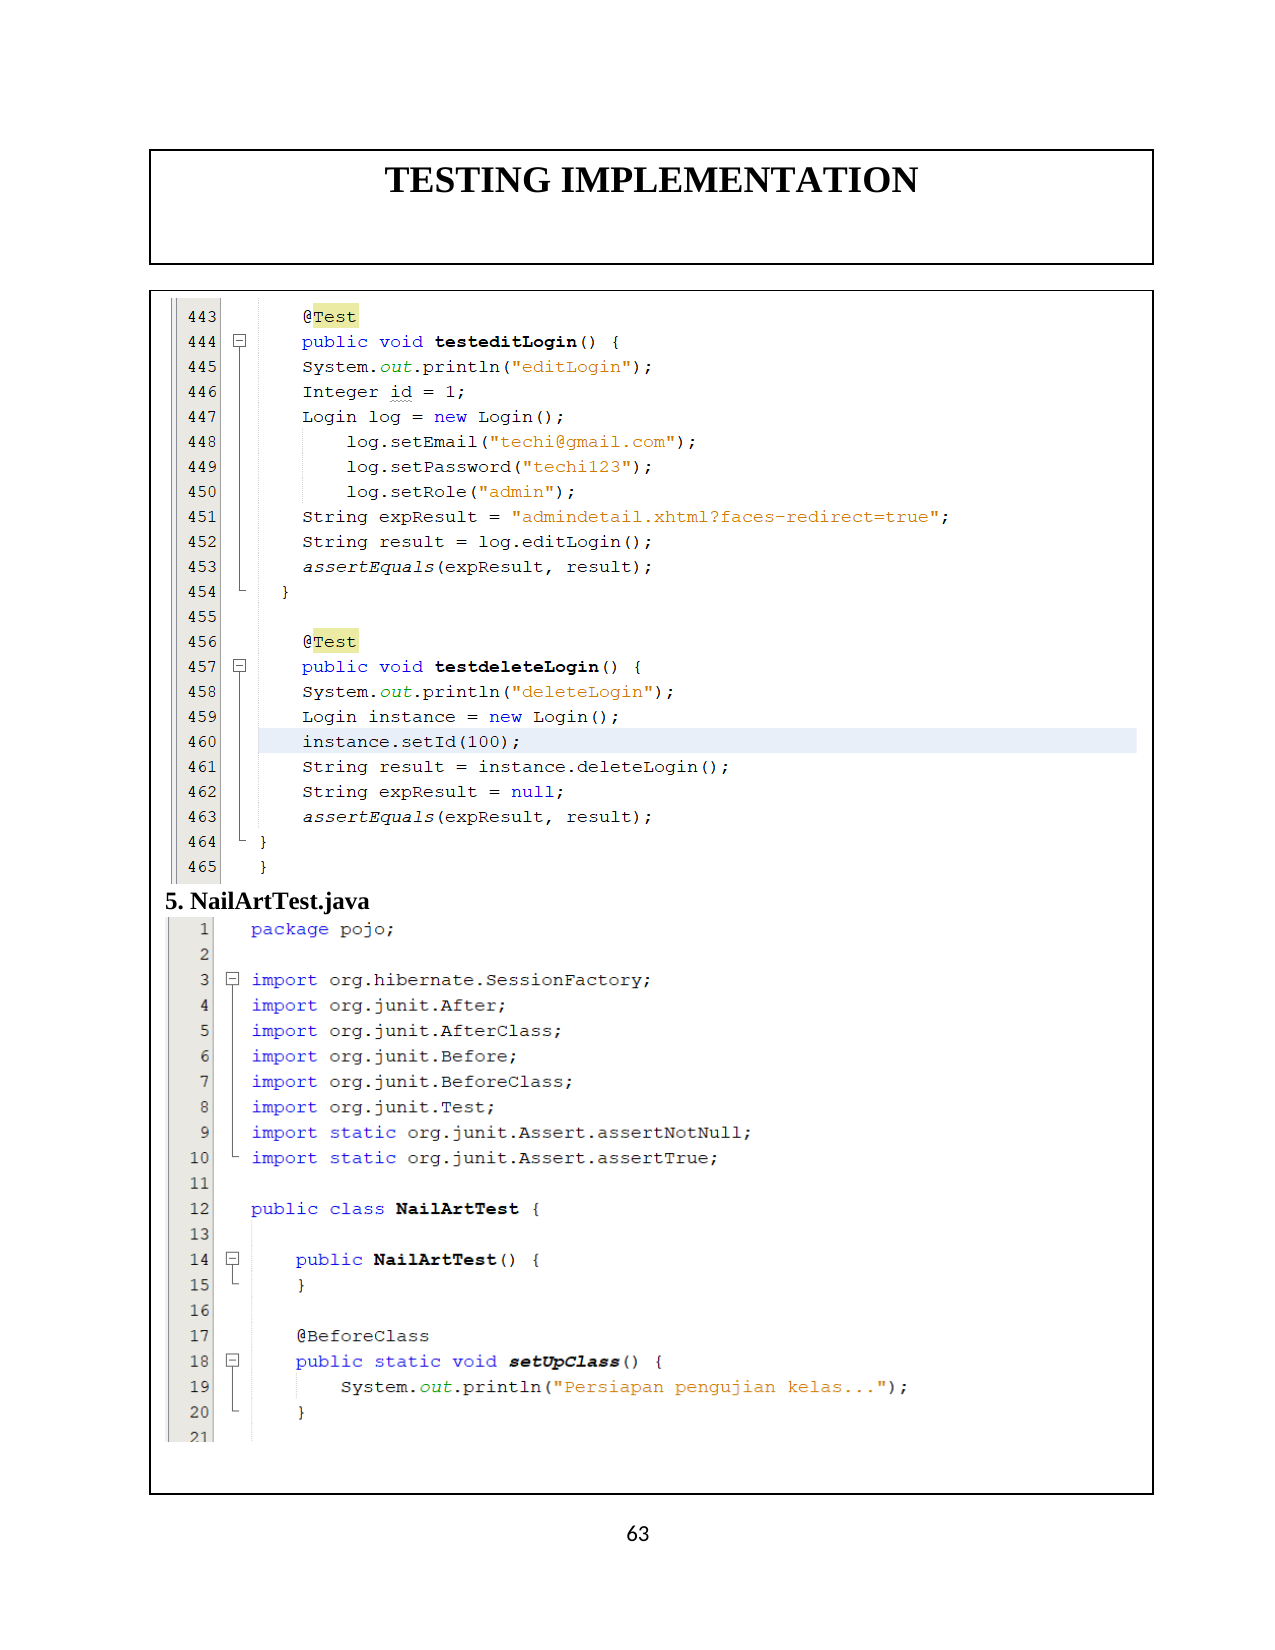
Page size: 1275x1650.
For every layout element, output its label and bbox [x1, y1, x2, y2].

picture [165, 917, 1137, 1442]
picture [165, 298, 1137, 884]
